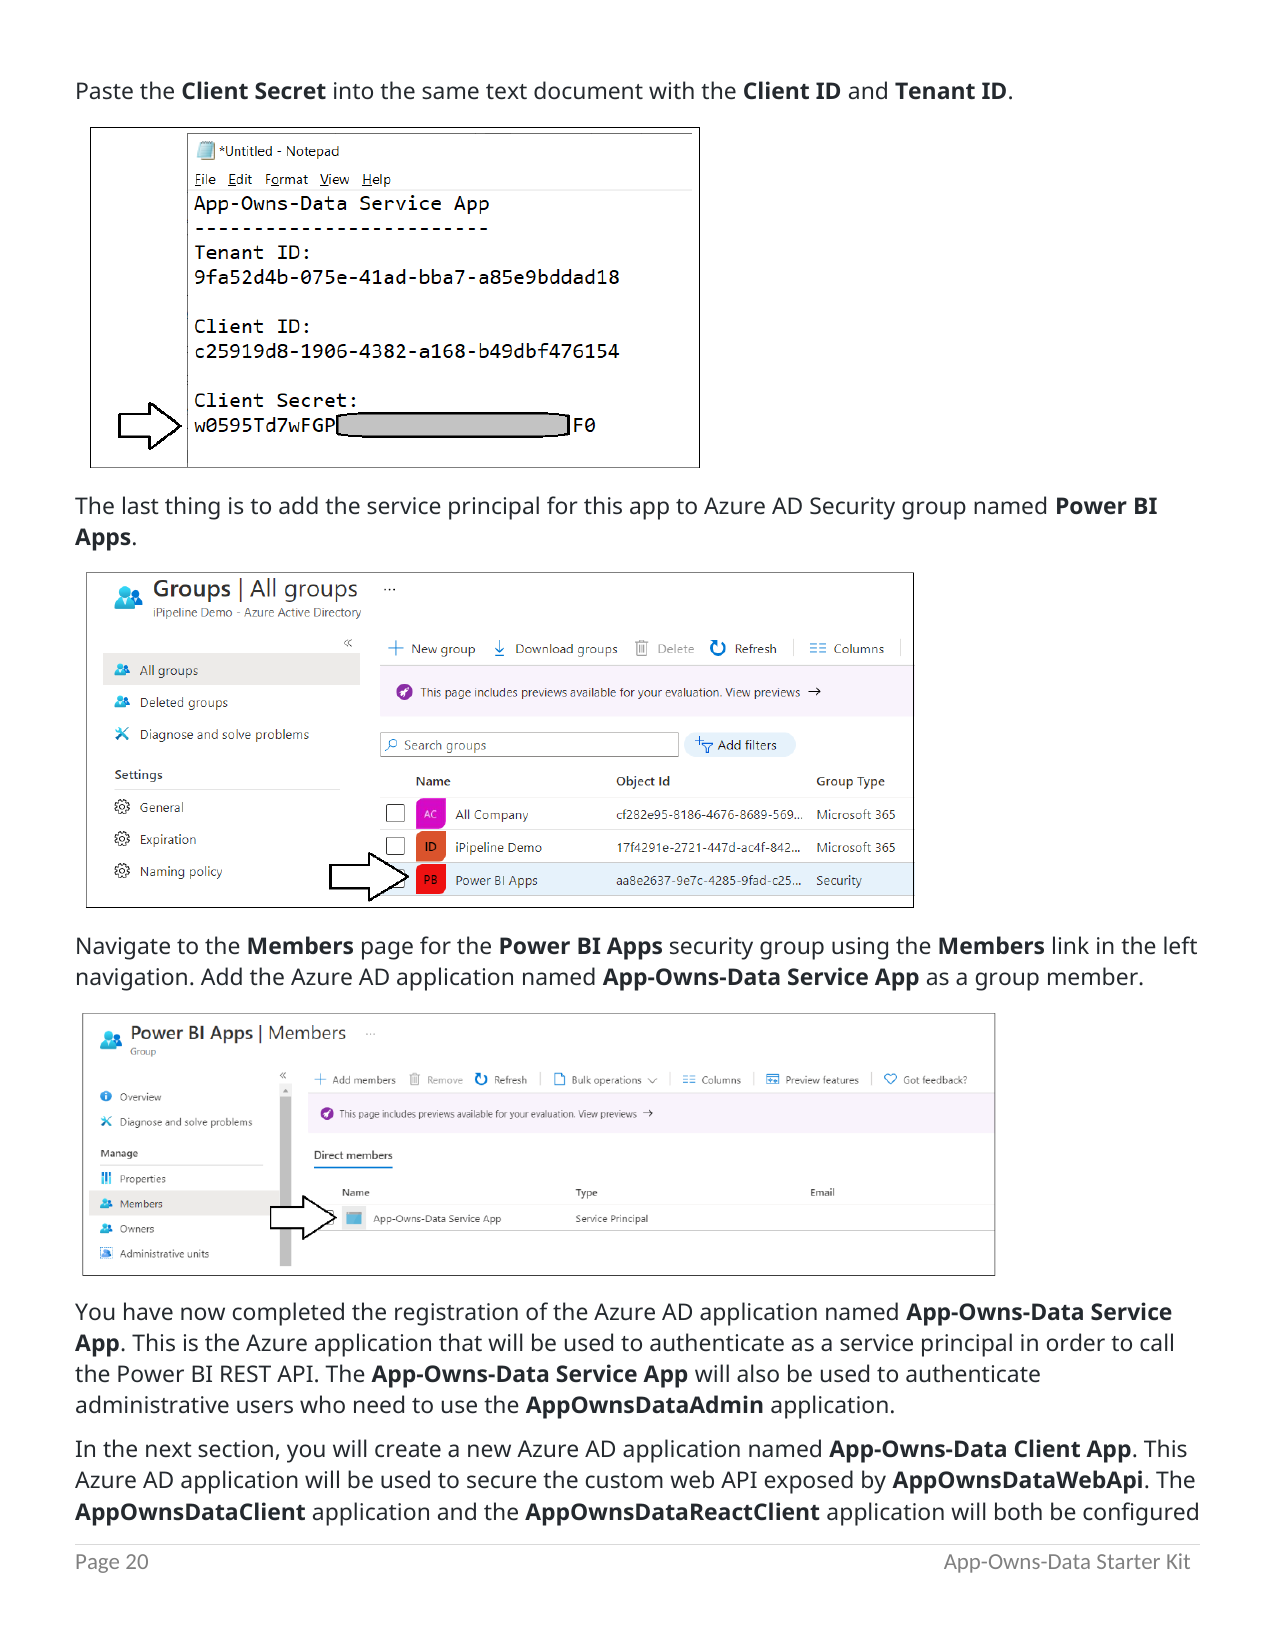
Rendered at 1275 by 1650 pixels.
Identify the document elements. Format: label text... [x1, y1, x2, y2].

picture [75, 1005, 1004, 1283]
text You have now completed the registration of the Azure AD application named App-Owns-Data Service App. This is the Azure application that will be used to authenticate as a service principal in order to call the Power BI REST API. The App-Owns-Data Service App will also be used to authenticate administrative users who need to use the AppOwnsDataAdmin application. [75, 1296, 1200, 1421]
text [75, 1433, 1200, 1527]
picture [75, 564, 924, 918]
text Paste the Client Secret into the same text document with the Client ID and Tenant ID. [75, 75, 1200, 106]
text Navigate to the Members page for the Power BI Apps security group using the Members link in the left navigation. Add the Azure AD application named App-Owns-Data Service App as a group member. [75, 930, 1200, 993]
text The last thing is to add the service principal for this app to Azure AD Security group named Power BI Apps. [75, 490, 1200, 552]
picture [75, 118, 714, 478]
